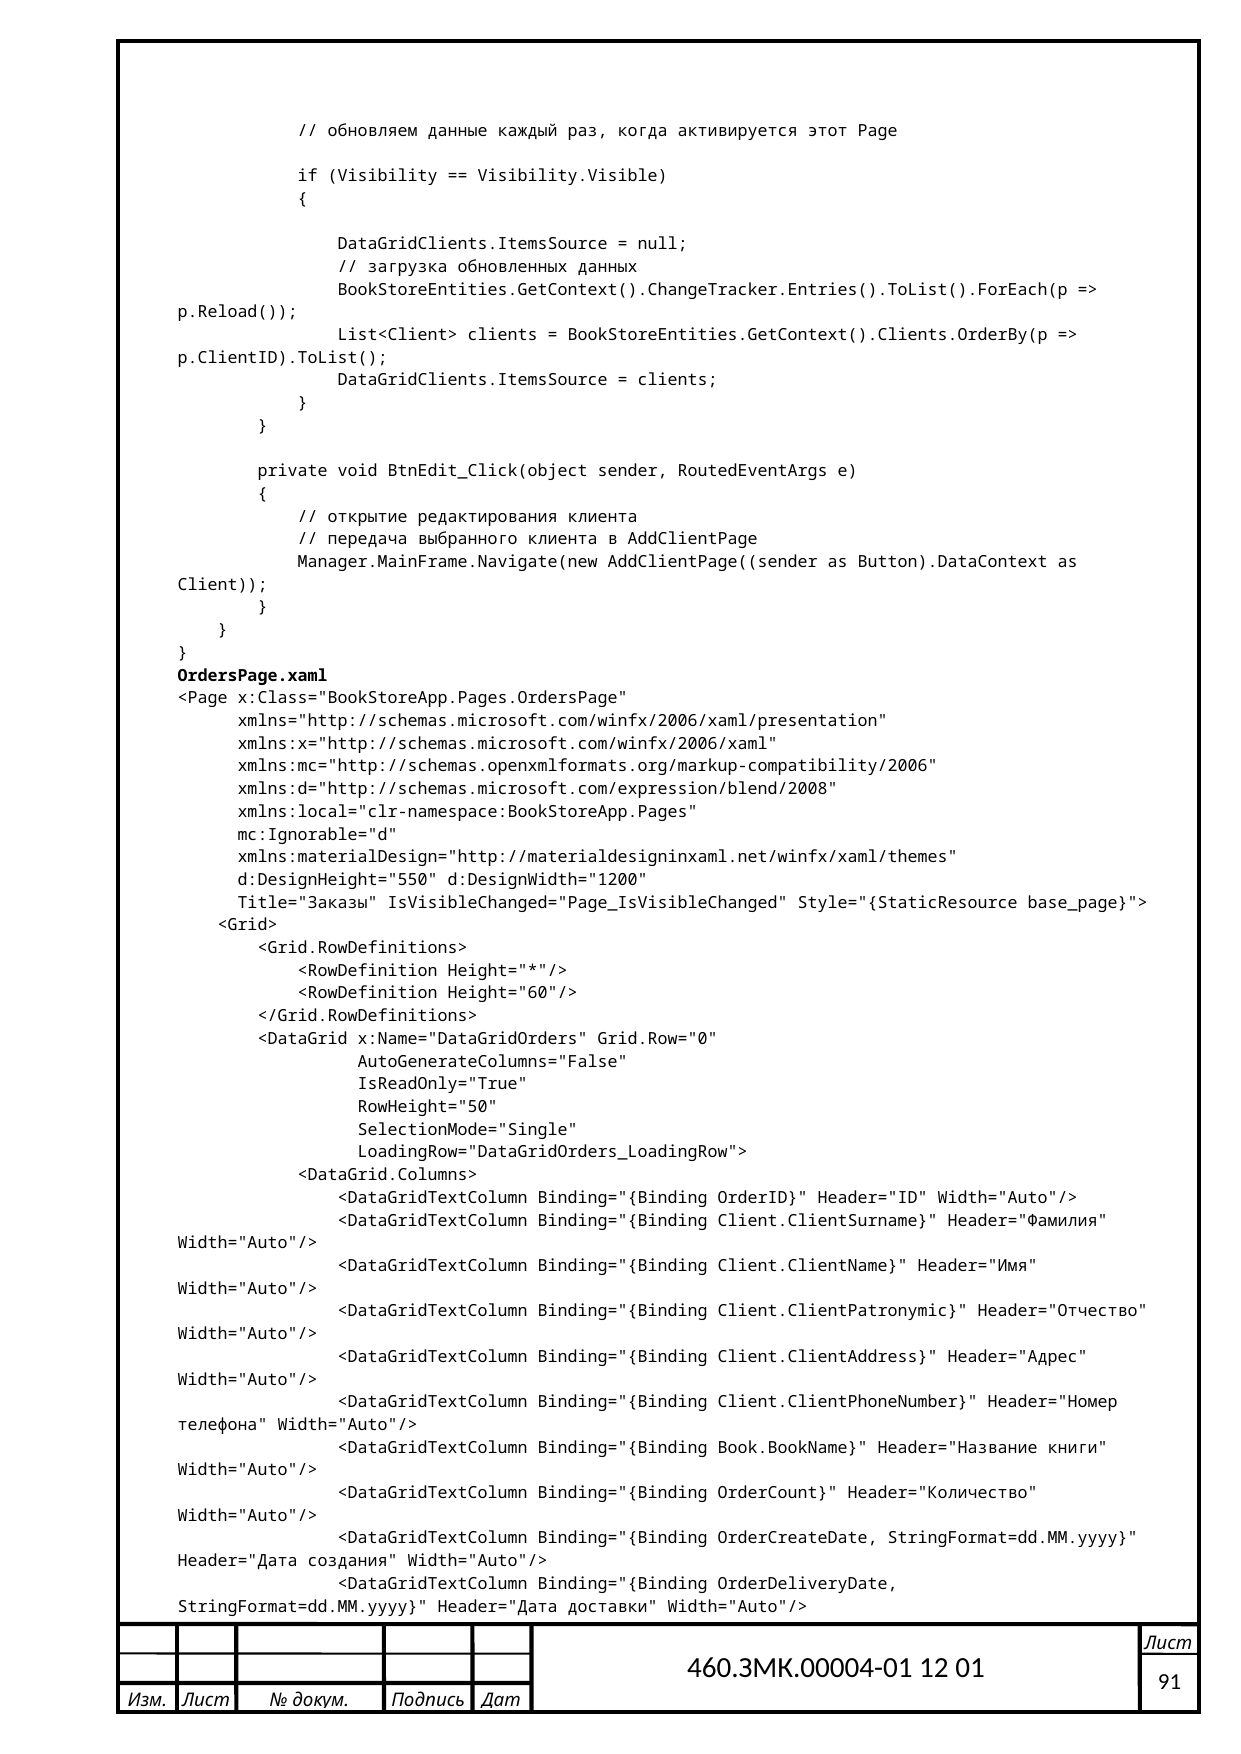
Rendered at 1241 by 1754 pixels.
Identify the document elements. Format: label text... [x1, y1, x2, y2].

text DataGridClients.ItemsSource = clients; [177, 368, 1152, 391]
text LoadingRow="DataGridOrders_LoadingRow"> [177, 1140, 1152, 1163]
text AutoGenerateColumns="False" [177, 1049, 1152, 1072]
text SelectionMode="Single" [177, 1117, 1152, 1140]
text Manager.MainFrame.Navigate(new AddClientPage((sender as Button).DataContext as Client)); [177, 549, 1152, 595]
text <DataGridTextColumn Binding="{Binding Client.ClientPhoneNumber}" Header="Номер телефона" Width="Auto"/> [177, 1390, 1152, 1435]
text <Grid.RowDefinitions> [177, 936, 1152, 958]
text <Page x:Class="BookStoreApp.Pages.OrdersPage" [177, 686, 1152, 708]
text OrdersPage.xaml [177, 663, 1152, 686]
text } [177, 413, 1152, 436]
text DataGridClients.ItemsSource = null; [177, 232, 1152, 254]
text // открытие редактирования клиента [177, 504, 1152, 527]
text mc:Ignorable="d" [177, 822, 1152, 845]
text <RowDefinition Height="60"/> [177, 981, 1152, 1004]
text <DataGridTextColumn Binding="{Binding Client.ClientAddress}" Header="Адрес" Width="Auto"/> [177, 1344, 1152, 1390]
text xmlns:materialDesign="http://materialdesigninxaml.net/winfx/xaml/themes" [177, 845, 1152, 867]
text <Grid> [177, 913, 1152, 936]
text <DataGridTextColumn Binding="{Binding OrderDeliveryDate, StringFormat=dd.MM.yyyy}" Header="Дата доставки" Width="Auto"/> [177, 1571, 1152, 1617]
text <DataGridTextColumn Binding="{Binding Book.BookName}" Header="Название книги" Width="Auto"/> [177, 1435, 1152, 1481]
text xmlns:d="http://schemas.microsoft.com/expression/blend/2008" [177, 777, 1152, 799]
text } [177, 595, 1152, 618]
text { [177, 481, 1152, 504]
text xmlns:mc="http://schemas.openxmlformats.org/markup-compatibility/2006" [177, 754, 1152, 777]
text // обновляем данные каждый раз, когда активируется этот Page [177, 118, 1152, 141]
text } [177, 640, 1152, 663]
text <DataGrid x:Name="DataGridOrders" Grid.Row="0" [177, 1026, 1152, 1049]
text <RowDefinition Height="*"/> [177, 958, 1152, 981]
text { [177, 186, 1152, 209]
text xmlns="http://schemas.microsoft.com/winfx/2006/xaml/presentation" [177, 708, 1152, 731]
text xmlns:local="clr-namespace:BookStoreApp.Pages" [177, 799, 1152, 822]
text if (Visibility == Visibility.Visible) [177, 163, 1152, 186]
text } [177, 618, 1152, 640]
text IsReadOnly="True" [177, 1072, 1152, 1094]
text <DataGridTextColumn Binding="{Binding Client.ClientName}" Header="Имя" Width="Auto"/> [177, 1253, 1152, 1299]
text </Grid.RowDefinitions> [177, 1004, 1152, 1026]
text private void BtnEdit_Click(object sender, RoutedEventArgs e) [177, 459, 1152, 481]
text // загрузка обновленных данных [177, 254, 1152, 277]
text <DataGridTextColumn Binding="{Binding Client.ClientPatronymic}" Header="Отчество" Width="Auto"/> [177, 1299, 1152, 1344]
text BookStoreEntities.GetContext().ChangeTracker.Entries().ToList().ForEach(p => p.Reload()); [177, 277, 1152, 322]
text <DataGridTextColumn Binding="{Binding OrderCreateDate, StringFormat=dd.MM.yyyy}" Header="Дата создания" Width="Auto"/> [177, 1526, 1152, 1571]
text } [177, 391, 1152, 413]
text RowHeight="50" [177, 1094, 1152, 1117]
text Title="Заказы" IsVisibleChanged="Page_IsVisibleChanged" Style="{StaticResource base_page}"> [177, 890, 1152, 913]
text <DataGridTextColumn Binding="{Binding OrderID}" Header="ID" Width="Auto"/> [177, 1185, 1152, 1208]
text // передача выбранного клиента в AddClientPage [177, 527, 1152, 549]
text <DataGridTextColumn Binding="{Binding Client.ClientSurname}" Header="Фамилия" Width="Auto"/> [177, 1208, 1152, 1253]
text xmlns:x="http://schemas.microsoft.com/winfx/2006/xaml" [177, 731, 1152, 754]
text <DataGridTextColumn Binding="{Binding OrderCount}" Header="Количество" Width="Auto"/> [177, 1481, 1152, 1526]
text <DataGrid.Columns> [177, 1163, 1152, 1185]
text List<Client> clients = BookStoreEntities.GetContext().Clients.OrderBy(p => p.ClientID).ToList(); [177, 322, 1152, 368]
text d:DesignHeight="550" d:DesignWidth="1200" [177, 867, 1152, 890]
